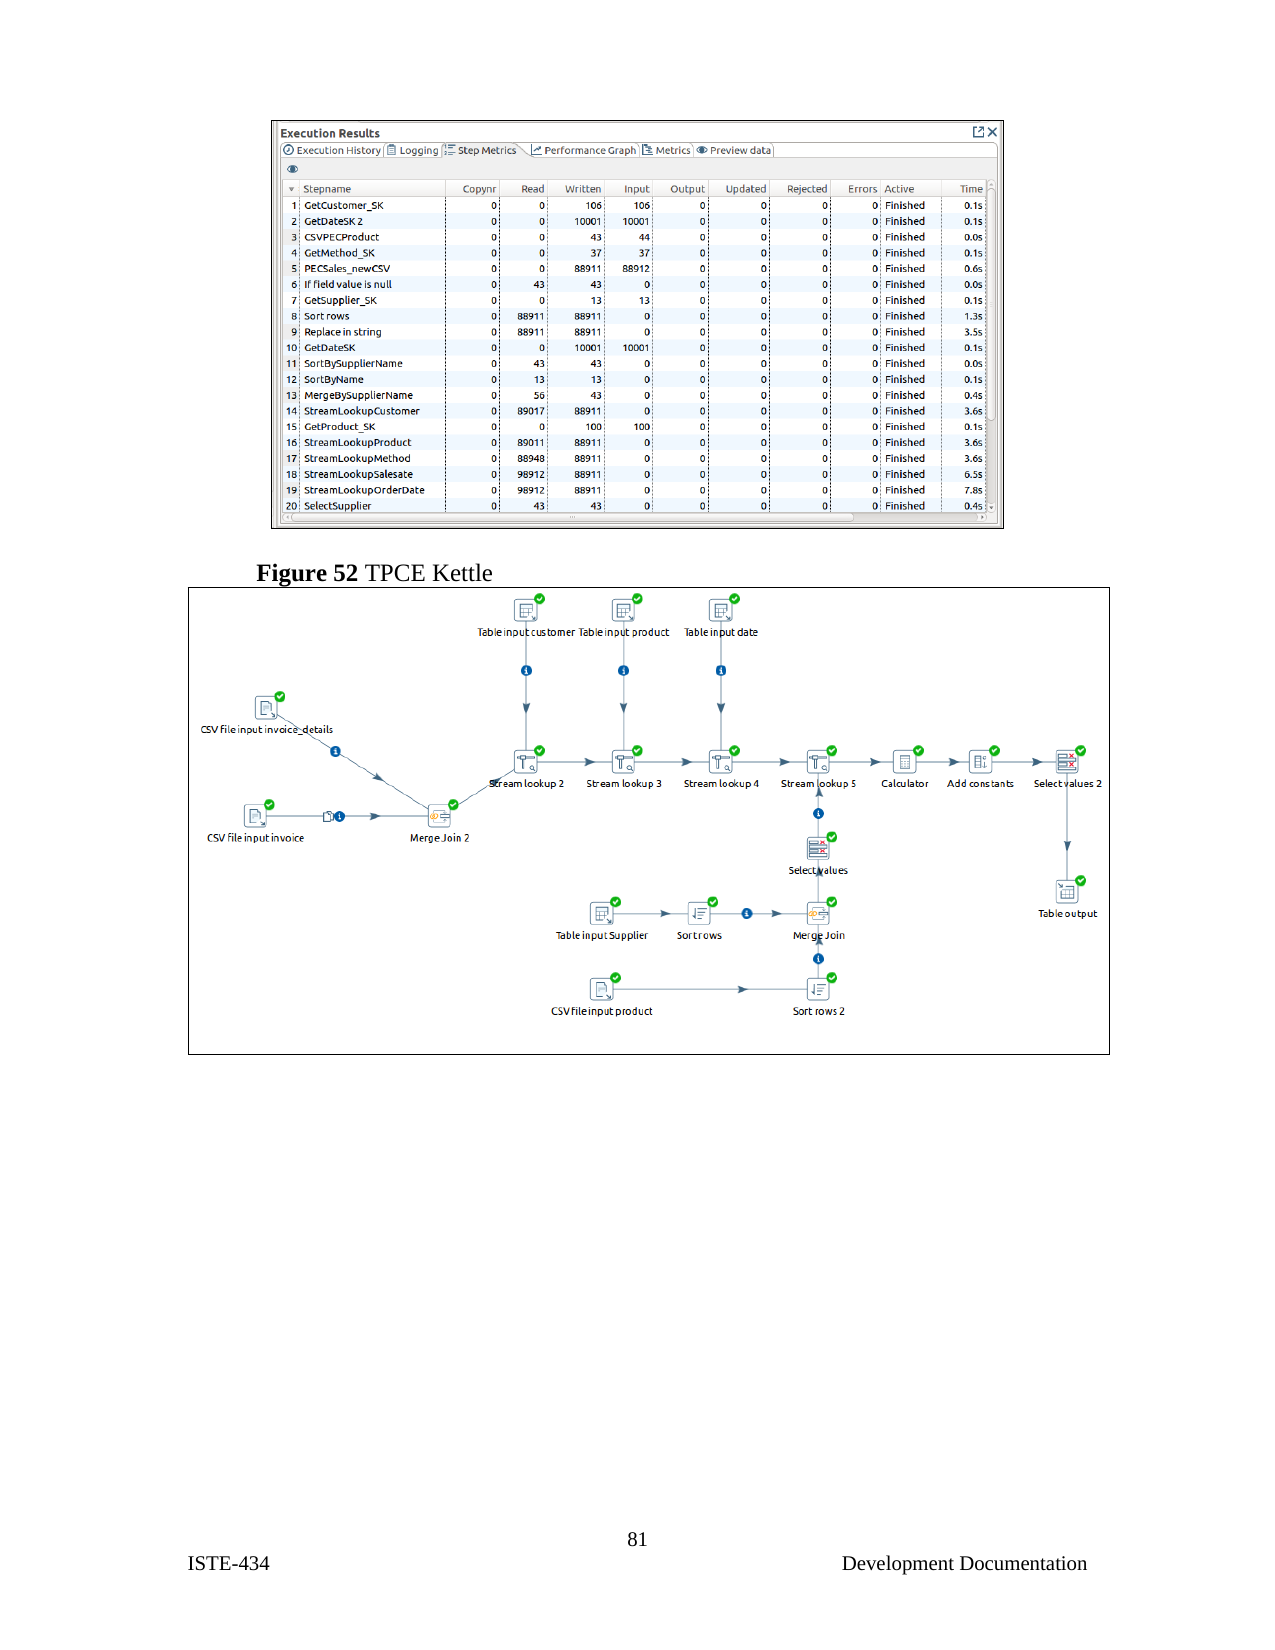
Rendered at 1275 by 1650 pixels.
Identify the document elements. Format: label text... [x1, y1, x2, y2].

picture [272, 121, 1003, 528]
picture [189, 588, 1109, 1054]
text Figure 52 TPCE Kettle [187, 558, 1087, 587]
